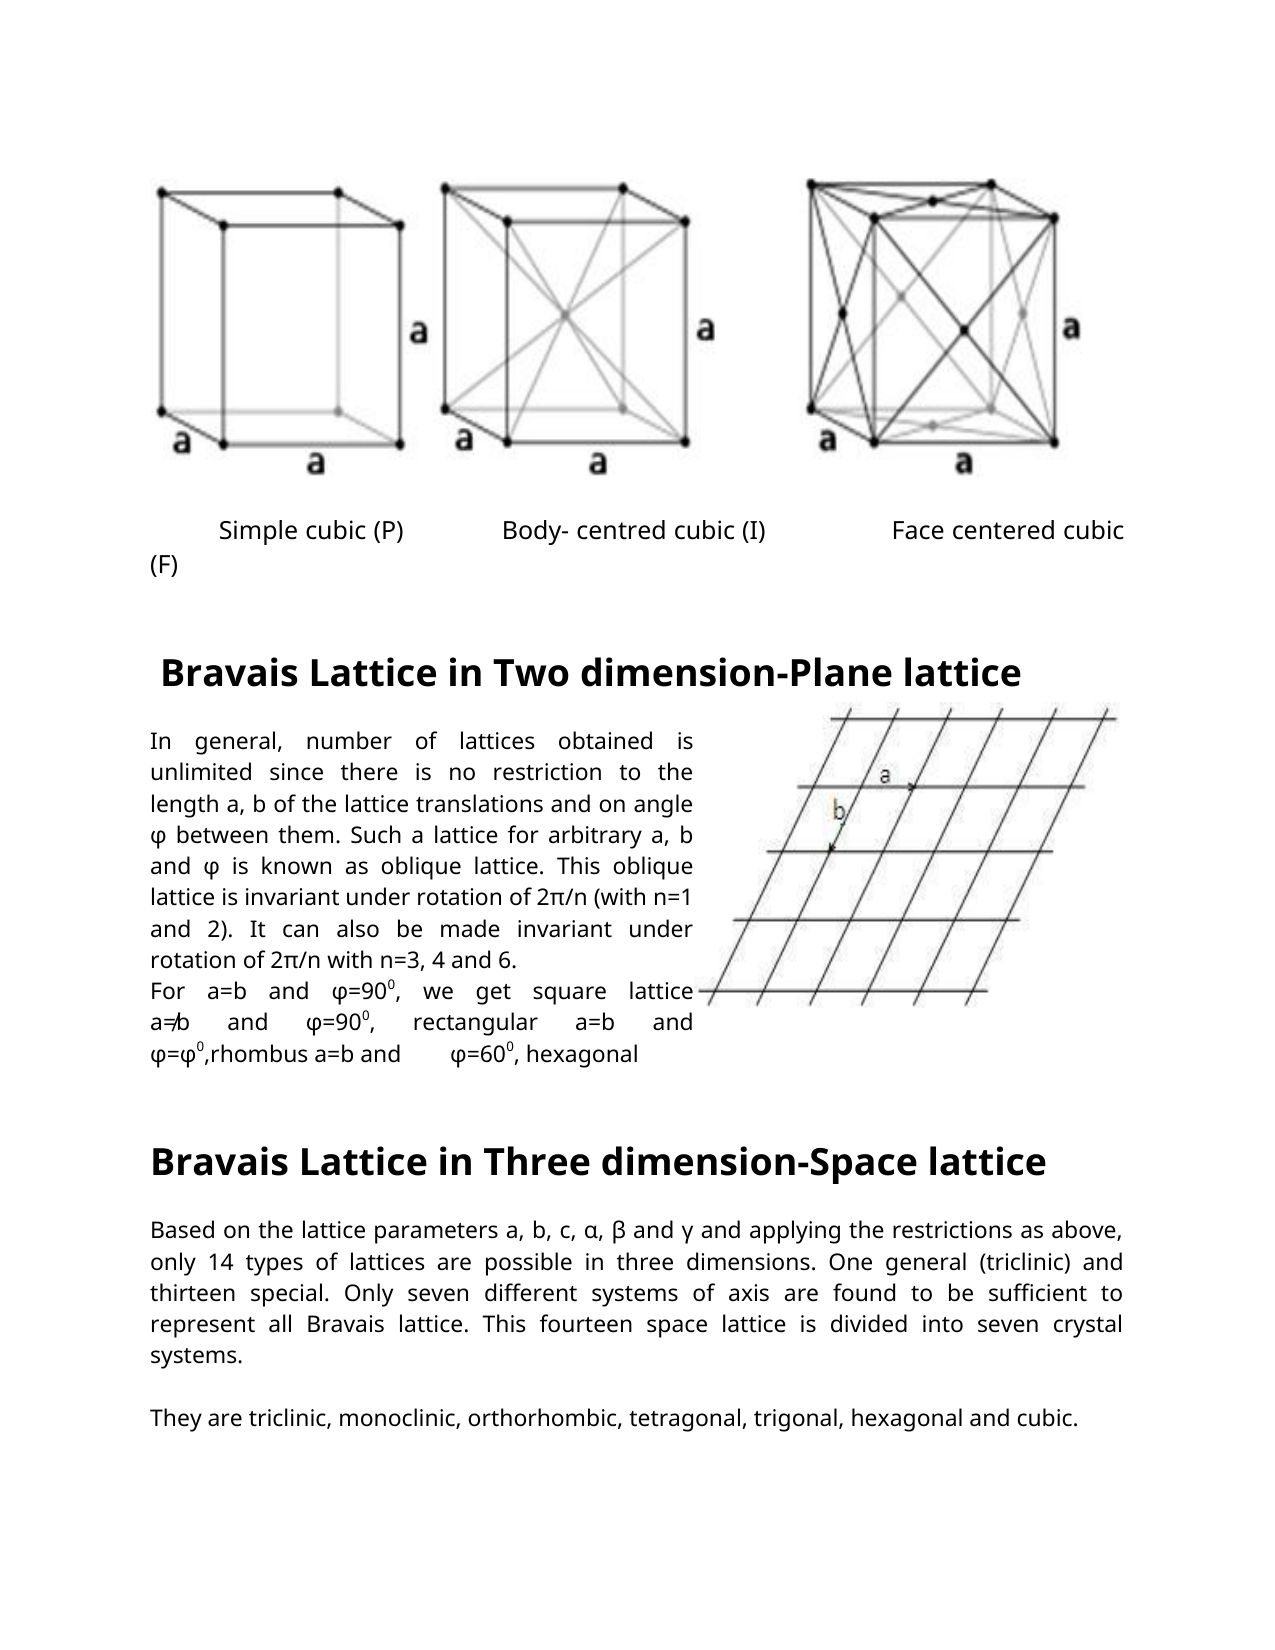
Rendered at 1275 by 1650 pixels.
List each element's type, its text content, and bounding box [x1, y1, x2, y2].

text For a=b and φ=900, we get square lattice a≠b and φ=900, rectangular a=b and φ=φ0,rhombus a=b and φ=600, hexagonal [150, 975, 1125, 1069]
text Based on the lattice parameters a, b, c, α, β and γ and applying the restrictions as above, only 14 types of lattices are possible in three dimensions. One general (triclinic) and thirteen special. Only seven different systems of axis are found to be sufficient to represent all Bravais lattice. This fourteen space lattice is divided into seven crystal systems. [150, 1214, 1125, 1371]
text They are triclinic, monoclinic, orthorhombic, tetragonal, trigonal, hexagonal and cubic. [150, 1402, 1125, 1433]
text Simple cubic (P) Body- centred cubic (I) Face centered cubic (F) [150, 512, 1125, 581]
text In general, number of lattices obtained is unlimited since there is no restriction to the length a, b of the lattice translations and on angle φ between them. Such a lattice for arbitrary a, b and φ is known as oblique lattice. This oblique lattice is invariant under rotation of 2π/n (with n=1 and 2). It can also be made invariant under rotation of 2π/n with n=3, 4 and 6. [150, 725, 694, 975]
text Bravais Lattice in Three dimension-Space lattice [150, 1135, 1125, 1186]
picture [150, 178, 1091, 482]
picture [694, 702, 1125, 1014]
text Bravais Lattice in Two dimension-Plane lattice [150, 646, 1125, 697]
